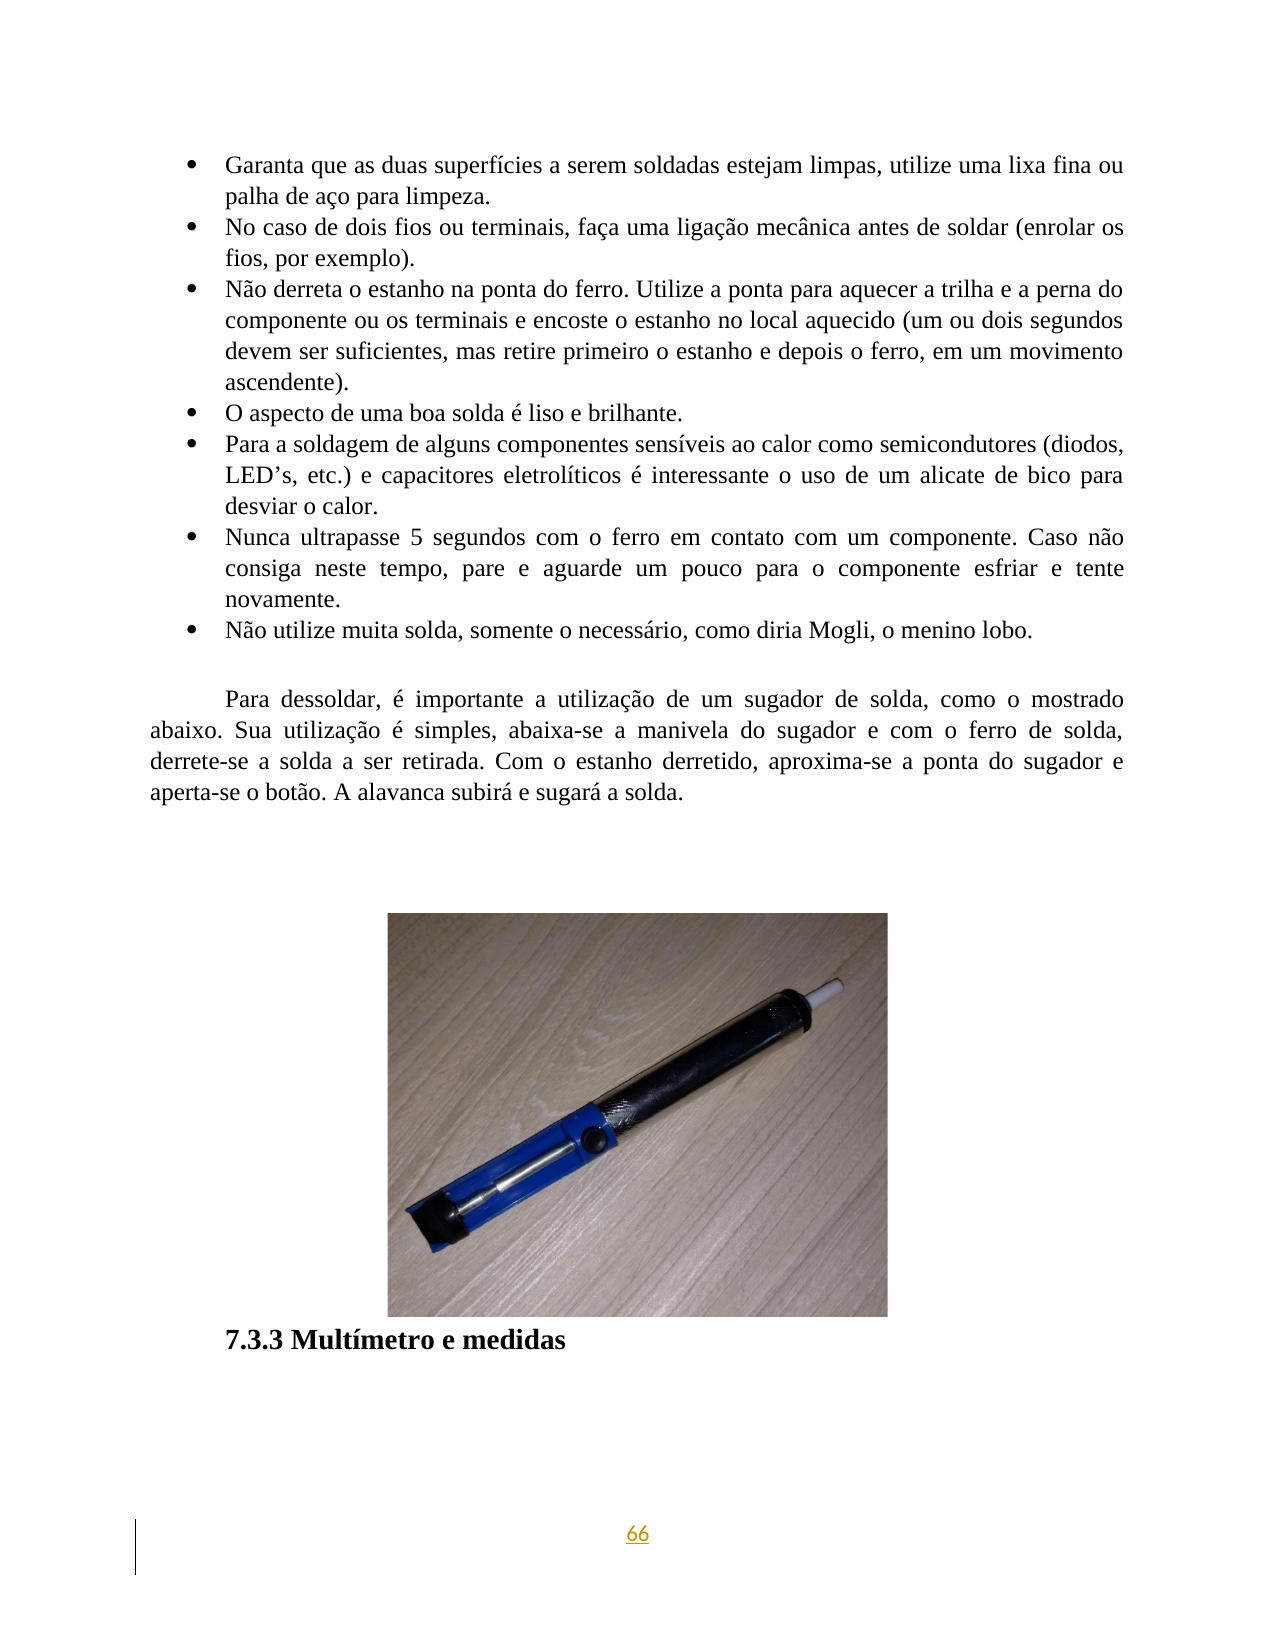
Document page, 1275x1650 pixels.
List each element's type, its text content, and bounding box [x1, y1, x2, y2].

list Nunca ultrapasse 5 segundos com o ferro em contato com um componente. Caso não consiga neste tempo, pare e aguarde um pouco para o componente esfriar e tente novamente. [187, 522, 1125, 613]
list Não derreta o estanho na ponta do ferro. Utilize a ponta para aquecer a trilha e a perna do componente ou os terminais e encoste o estanho no local aquecido (um ou dois segundos devem ser suficientes, mas retire primeiro o estanho e depois o ferro, em um movimento ascendente). [187, 274, 1125, 396]
text 7.3.3 Multímetro e medidas [150, 1322, 1125, 1356]
text Para dessoldar, é importante a utilização de um sugador de solda, como o mostrado abaixo. Sua utilização é simples, abaixa-se a manivela do sugador e com o ferro de solda, derrete-se a solda a ser retirada. Com o estanho derretido, aproxima-se a ponta do sugador e aperta-se o botão. A alavanca subirá e sugará a solda. [150, 684, 1125, 806]
picture [387, 913, 888, 1317]
list Não utilize muita solda, somente o necessário, como diria Mogli, o menino lobo. [187, 616, 1125, 644]
list O aspecto de uma boa solda é liso e brilhante. [187, 398, 1125, 427]
list No caso de dois fios ou terminais, faça uma ligação mecânica antes de soldar (enrolar os fios, por exemplo). [187, 212, 1125, 272]
list Garanta que as duas superfícies a serem soldadas estejam limpas, utilize uma lixa fina ou palha de aço para limpeza. [187, 150, 1125, 210]
list Para a soldagem de alguns componentes sensíveis ao calor como semicondutores (diodos, LED’s, etc.) e capacitores eletrolíticos é interessante o uso de um alicate de bico para desviar o calor. [187, 429, 1125, 520]
